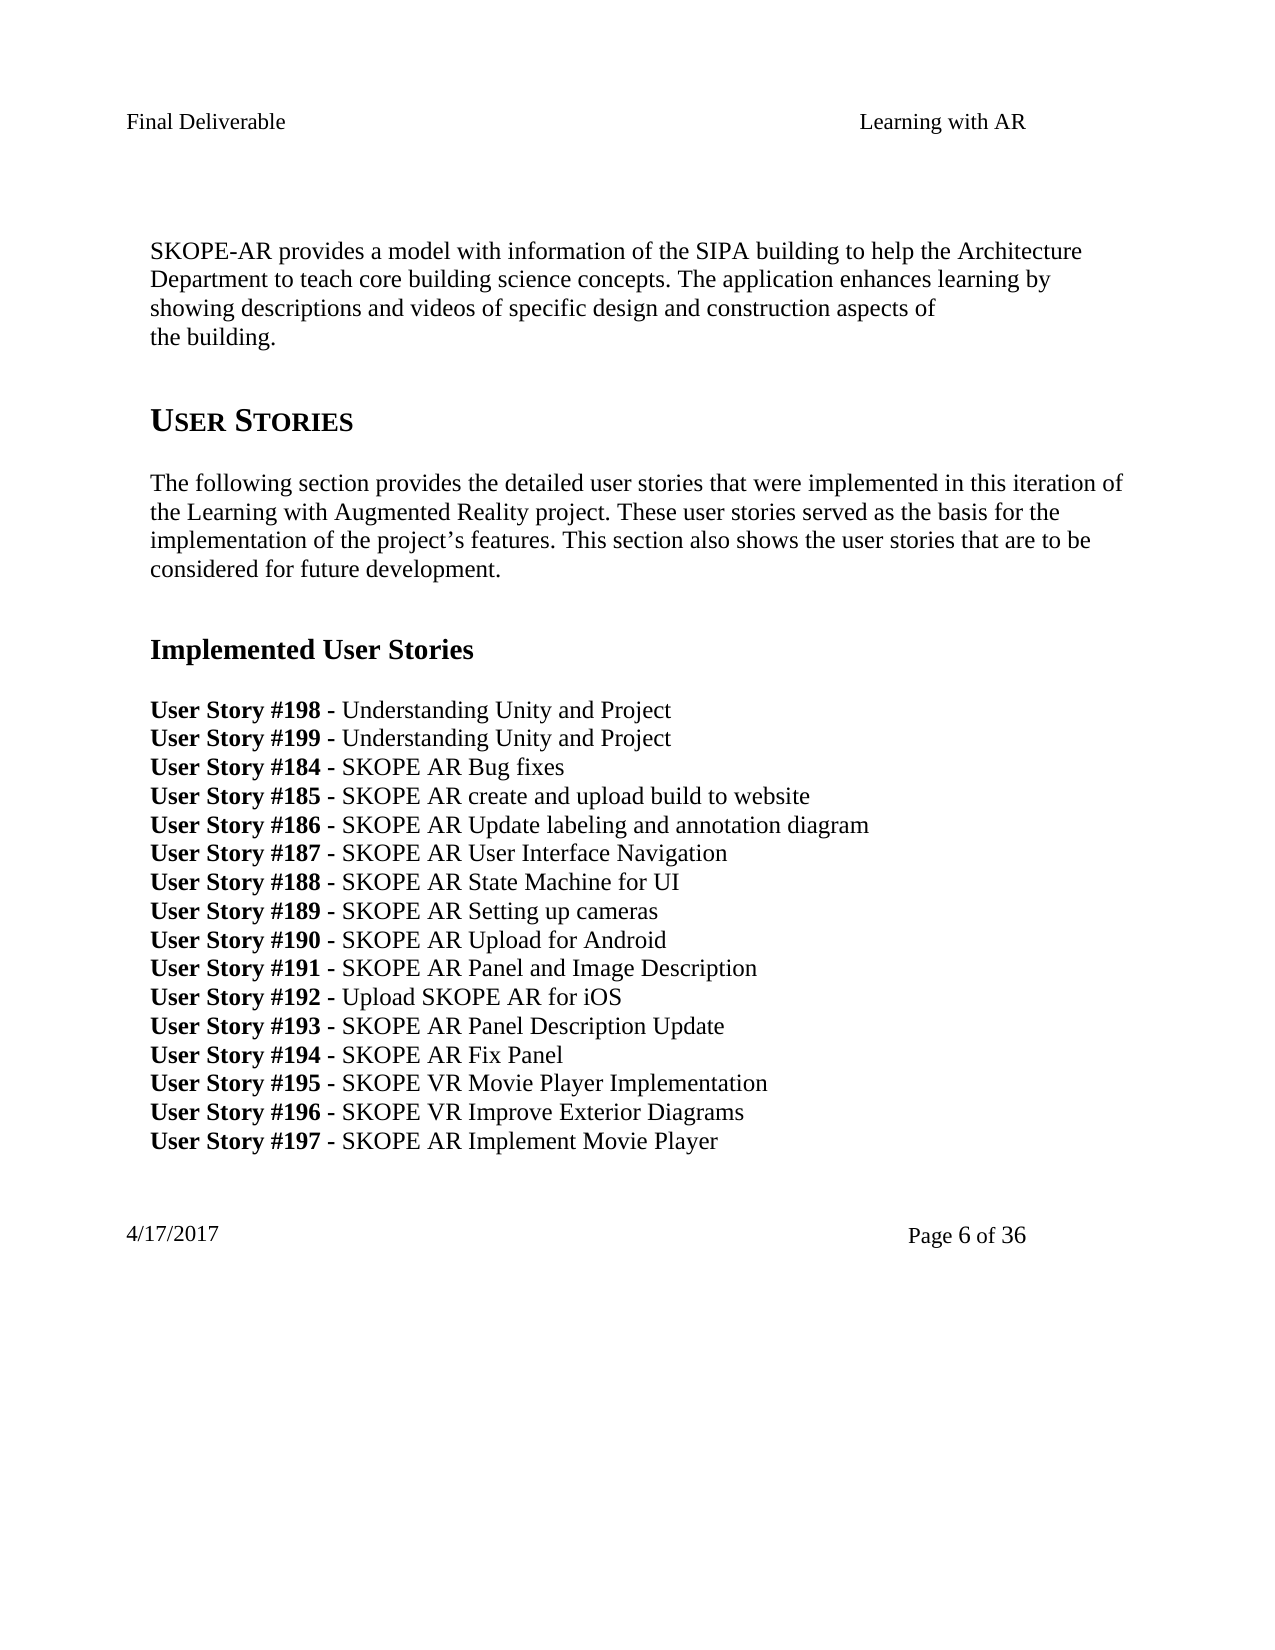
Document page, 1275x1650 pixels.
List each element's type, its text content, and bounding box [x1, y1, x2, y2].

text User Story #191 - SKOPE AR Panel and Image Description [150, 953, 1125, 982]
text User Story #193 - SKOPE AR Panel Description Update [150, 1011, 1125, 1040]
text User Story #184 - SKOPE AR Bug fixes [150, 752, 1125, 781]
text User Story #188 - SKOPE AR State Machine for UI [150, 867, 1125, 896]
text User Story #197 - SKOPE AR Implement Movie Player [150, 1126, 1125, 1155]
text User Story #194 - SKOPE AR Fix Panel [150, 1040, 1125, 1068]
text User Story #192 - Upload SKOPE AR for iOS [150, 982, 1125, 1011]
subtitle User Stories [150, 401, 1125, 439]
text User Story #186 - SKOPE AR Update labeling and annotation diagram [150, 810, 1125, 838]
subtitle Implemented User Stories [150, 632, 1125, 666]
text User Story #190 - SKOPE AR Upload for Android [150, 925, 1125, 953]
text User Story #185 - SKOPE AR create and upload build to website [150, 781, 1125, 810]
text User Story #189 - SKOPE AR Setting up cameras [150, 896, 1125, 925]
text User Story #199 - Understanding Unity and Project [150, 723, 1125, 752]
text User Story #187 - SKOPE AR User Interface Navigation [150, 838, 1125, 867]
text User Story #196 - SKOPE VR Improve Exterior Diagrams [150, 1097, 1125, 1126]
text User Story #195 - SKOPE VR Movie Player Implementation [150, 1068, 1125, 1097]
text User Story #198 - Understanding Unity and Project [150, 695, 1125, 723]
text SKOPE-AR provides a model with information of the SIPA building to help the Architecture Department to teach core building science concepts. The application enhances learning by showing descriptions and videos of specific design and construction aspects of the building. [150, 236, 1125, 351]
text The following section provides the detailed user stories that were implemented in this iteration of the Learning with Augmented Reality project. These user stories served as the basis for the implementation of the project’s features. This section also shows the user stories that are to be considered for future development. [150, 468, 1125, 583]
